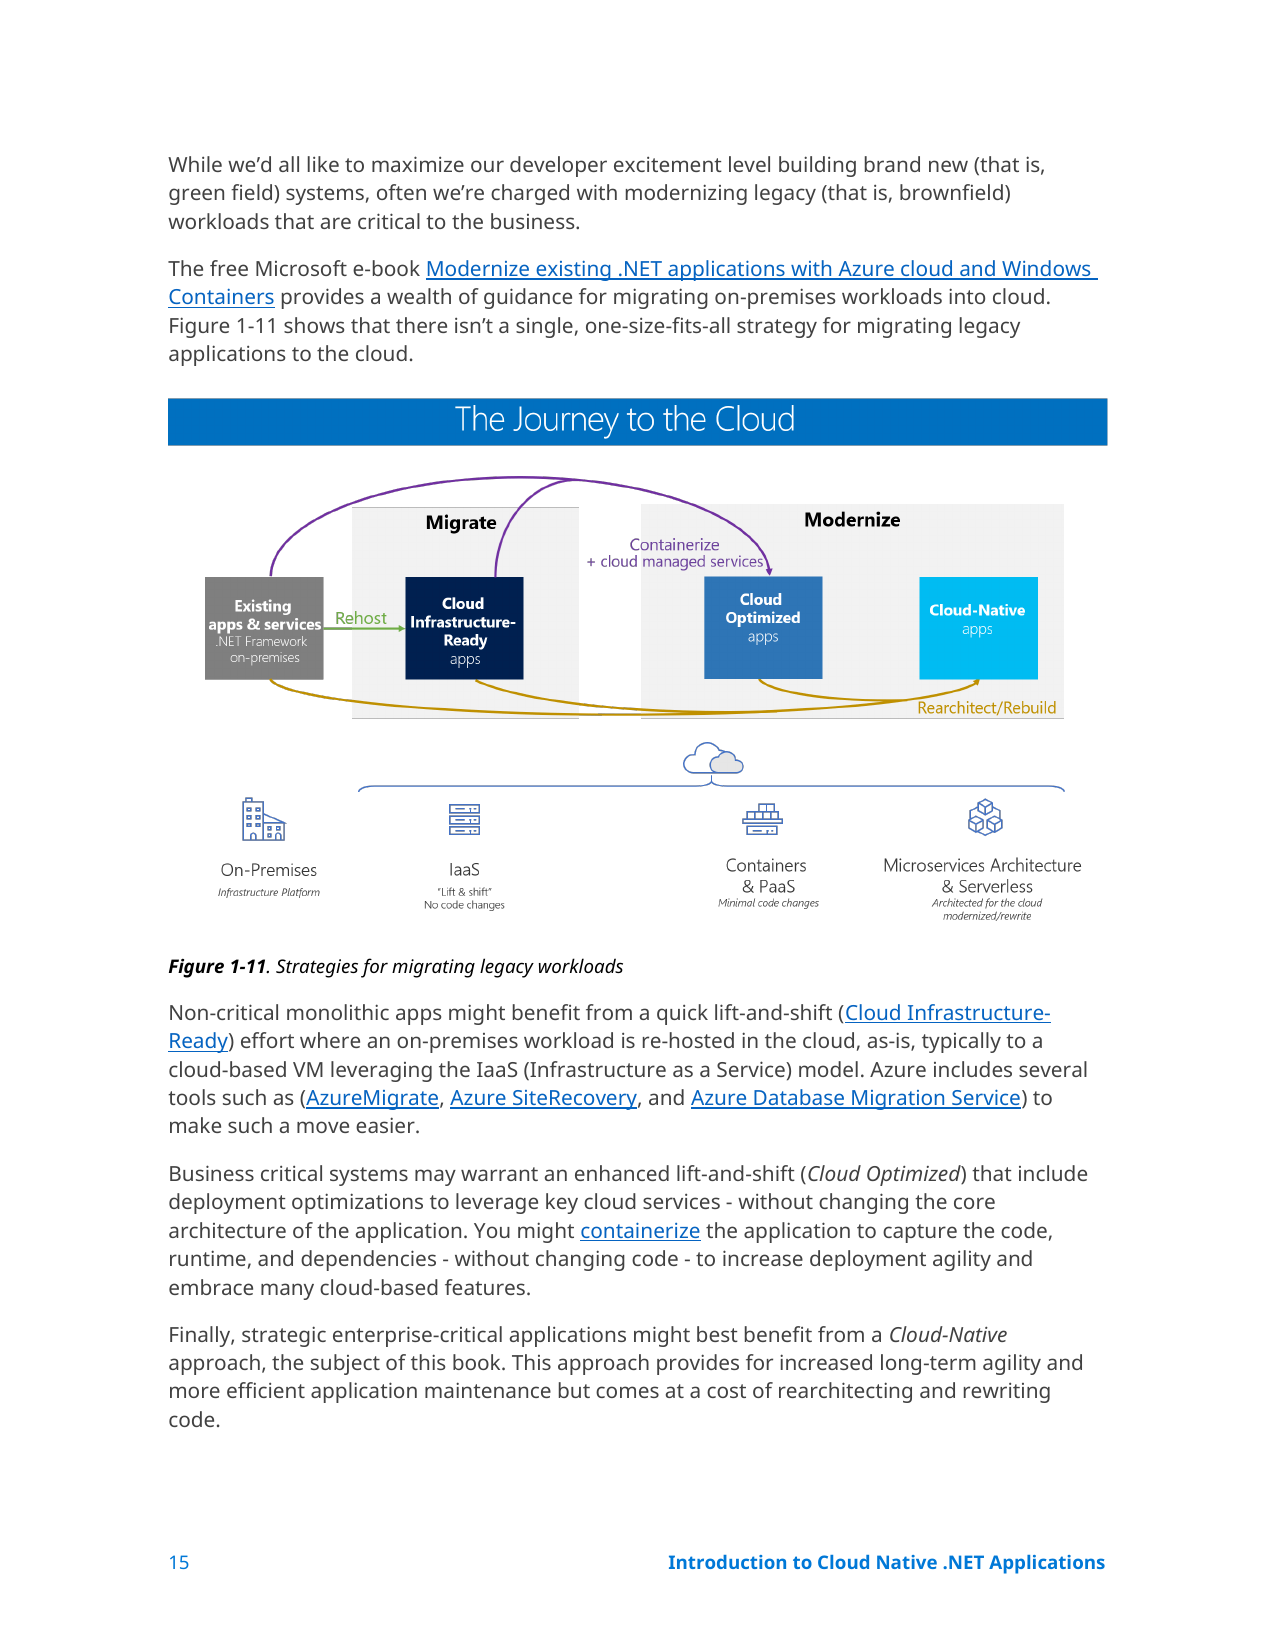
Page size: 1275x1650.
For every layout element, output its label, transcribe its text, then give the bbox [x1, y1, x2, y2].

text Business critical systems may warrant an enhanced lift-and-shift (Cloud Optimized) that include deployment optimizations to leverage key cloud services - without changing the core architecture of the application. You might containerize the application to capture the code, runtime, and dependencies - without changing code - to increase deployment agility and embrace many cloud-based features. [168, 1159, 1107, 1301]
text The free Microsoft e-book Modernize existing .NET applications with Azure cloud and Windows Containers provides a wealth of guidance for migrating on-premises workloads into cloud. Figure 1-11 shows that there isn’t a single, one-size-fits-all strategy for migrating legacy applications to the cloud. [168, 254, 1107, 368]
text Figure 1-11. Strategies for migrating legacy workloads [168, 954, 1107, 979]
text While we’d all like to maximize our developer excitement level building brand new (that is, green field) systems, often we’re charged with modernizing legacy (that is, brownfield) workloads that are critical to the business. [168, 150, 1107, 235]
text Finally, strategic enterprise-critical applications might best benefit from a Cloud-Native approach, the subject of this book. This approach provides for increased long-term agility and more efficient application maintenance but comes at a cost of rearchitecting and rewriting code. [168, 1320, 1107, 1433]
picture [168, 386, 1108, 935]
text Non-critical monolithic apps might benefit from a quick lift-and-shift (Cloud Infrastructure-Ready) effort where an on-premises workload is re-hosted in the cloud, as-is, typically to a cloud-based VM leveraging the IaaS (Infrastructure as a Service) model. Azure includes several tools such as (AzureMigrate, Azure SiteRecovery, and Azure Database Migration Service) to make such a move easier. [168, 998, 1107, 1140]
